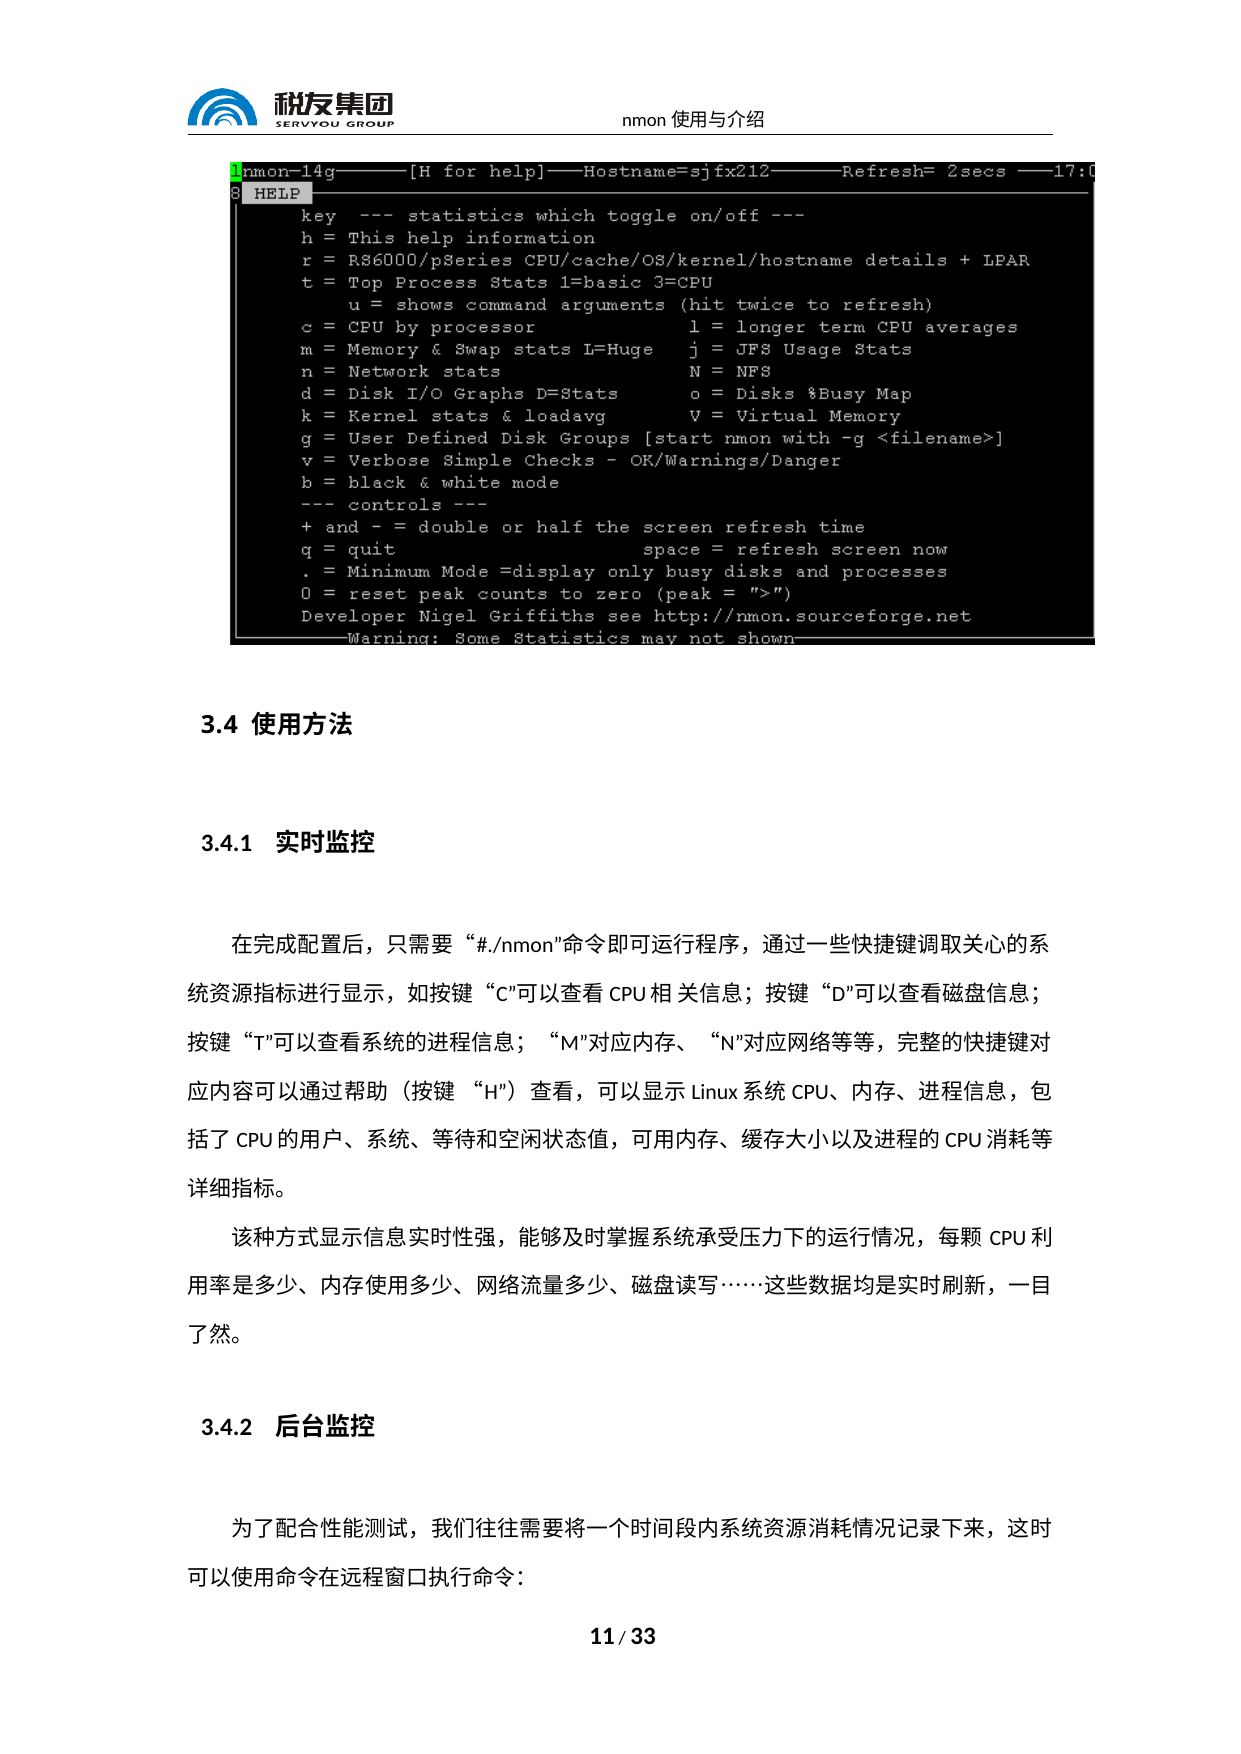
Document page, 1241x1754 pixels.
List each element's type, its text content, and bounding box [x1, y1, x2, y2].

text 该种方式显示信息实时性强，能够及时掌握系统承受压力下的运行情况，每颗CPU利用率是多少、内存使用多少、网络流量多少、磁盘读写……这些数据均是实时刷新，一目了然。 [187, 1219, 1053, 1349]
subtitle 使用方法 [201, 690, 1053, 755]
text 在完成配置后，只需要“#./nmon”命令即可运行程序，通过一些快捷键调取关心的系统资源指标进行显示，如按键“C”可以查看CPU相 关信息；按键“D”可以查看磁盘信息；按键“T”可以查看系统的进程信息；“M”对应内存、“N”对应网络等等，完整的快捷键对应内容可以通过帮助（按键 “H”）查看，可以显示Linux系统CPU、内存、进程信息，包括了CPU的用户、系统、等待和空闲状态值，可用内存、缓存大小以及进程的CPU消耗等详细指标。 [187, 927, 1053, 1203]
subtitle 后台监控 [201, 1392, 1053, 1457]
subtitle 实时监控 [201, 808, 1053, 873]
picture [187, 88, 394, 127]
picture [229, 162, 1095, 645]
text 为了配合性能测试，我们往往需要将一个时间段内系统资源消耗情况记录下来，这时可以使用命令在远程窗口执行命令： [187, 1511, 1053, 1592]
